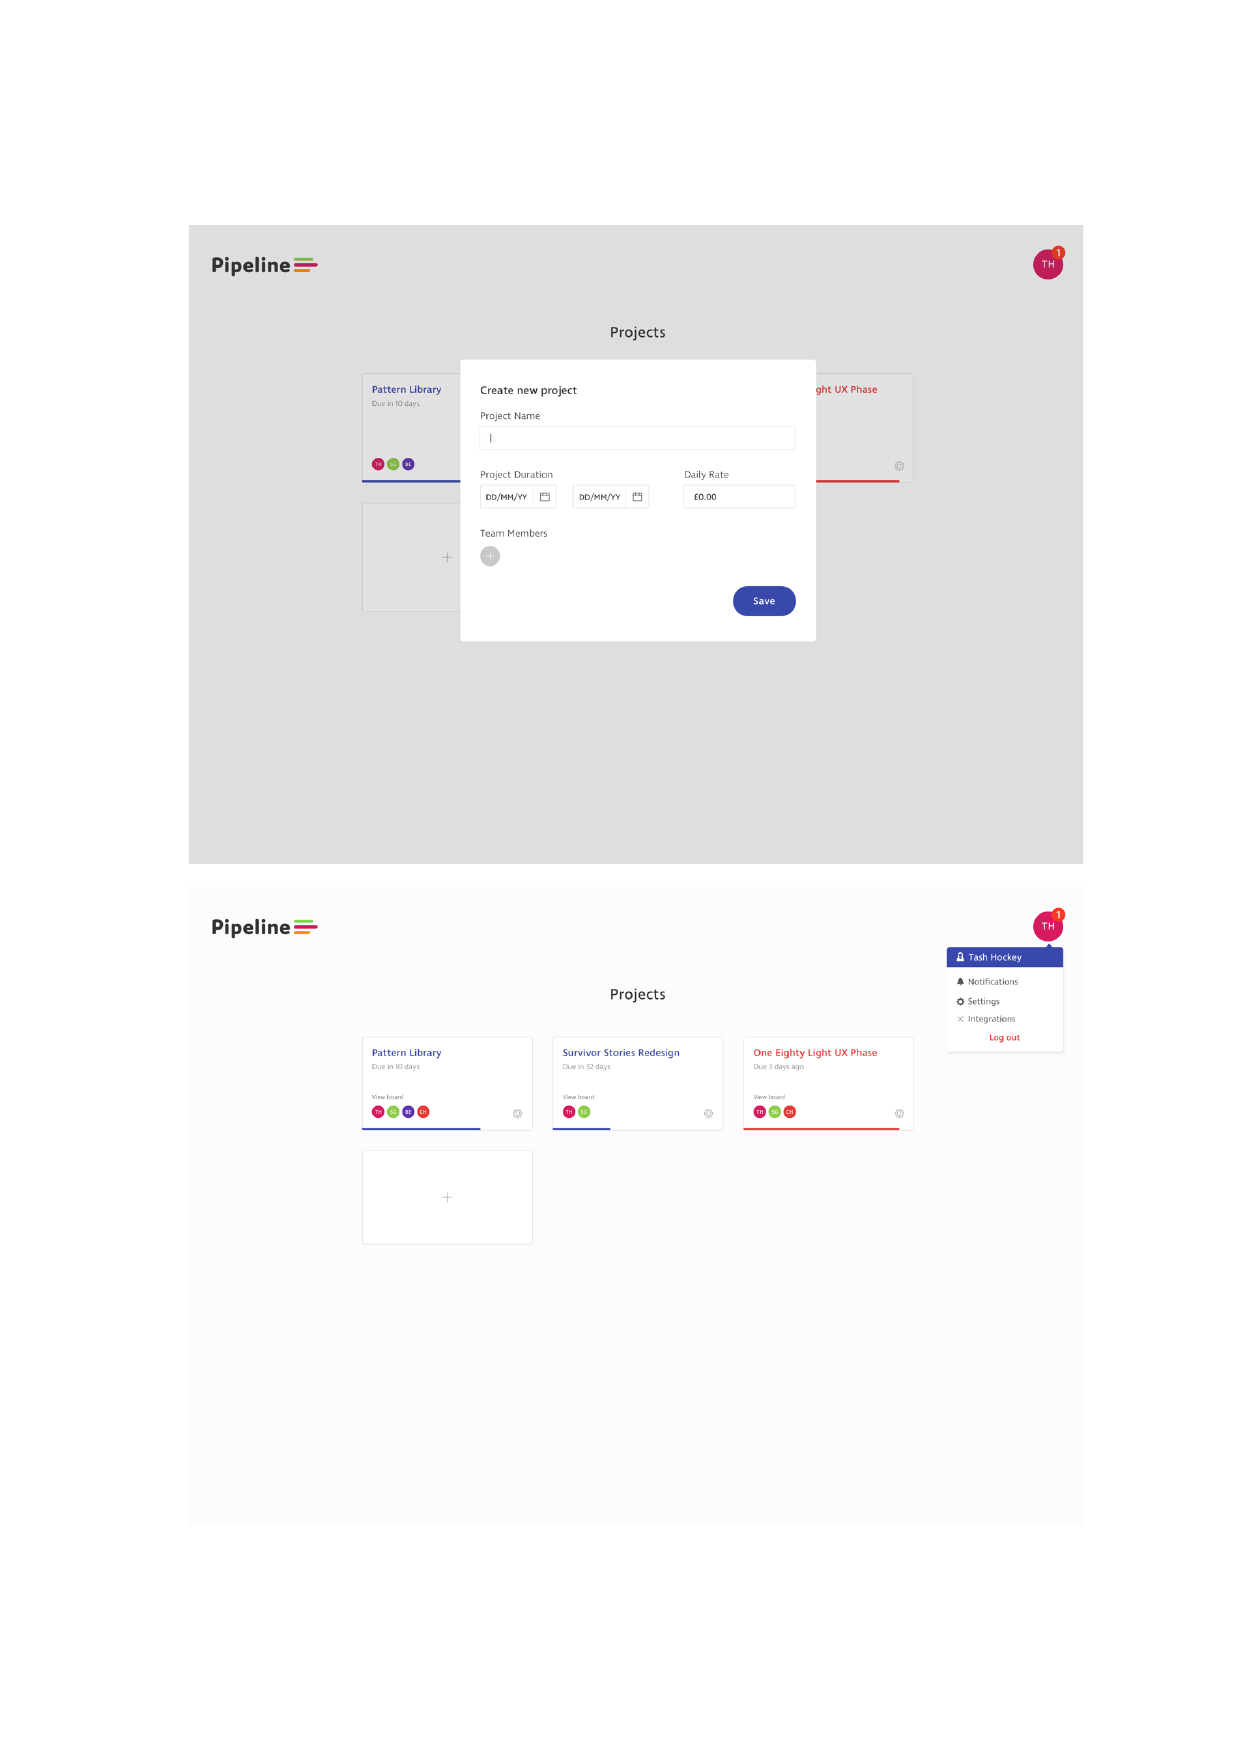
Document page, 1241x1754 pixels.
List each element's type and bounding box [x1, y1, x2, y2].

picture [187, 225, 1083, 863]
picture [187, 887, 1083, 1525]
